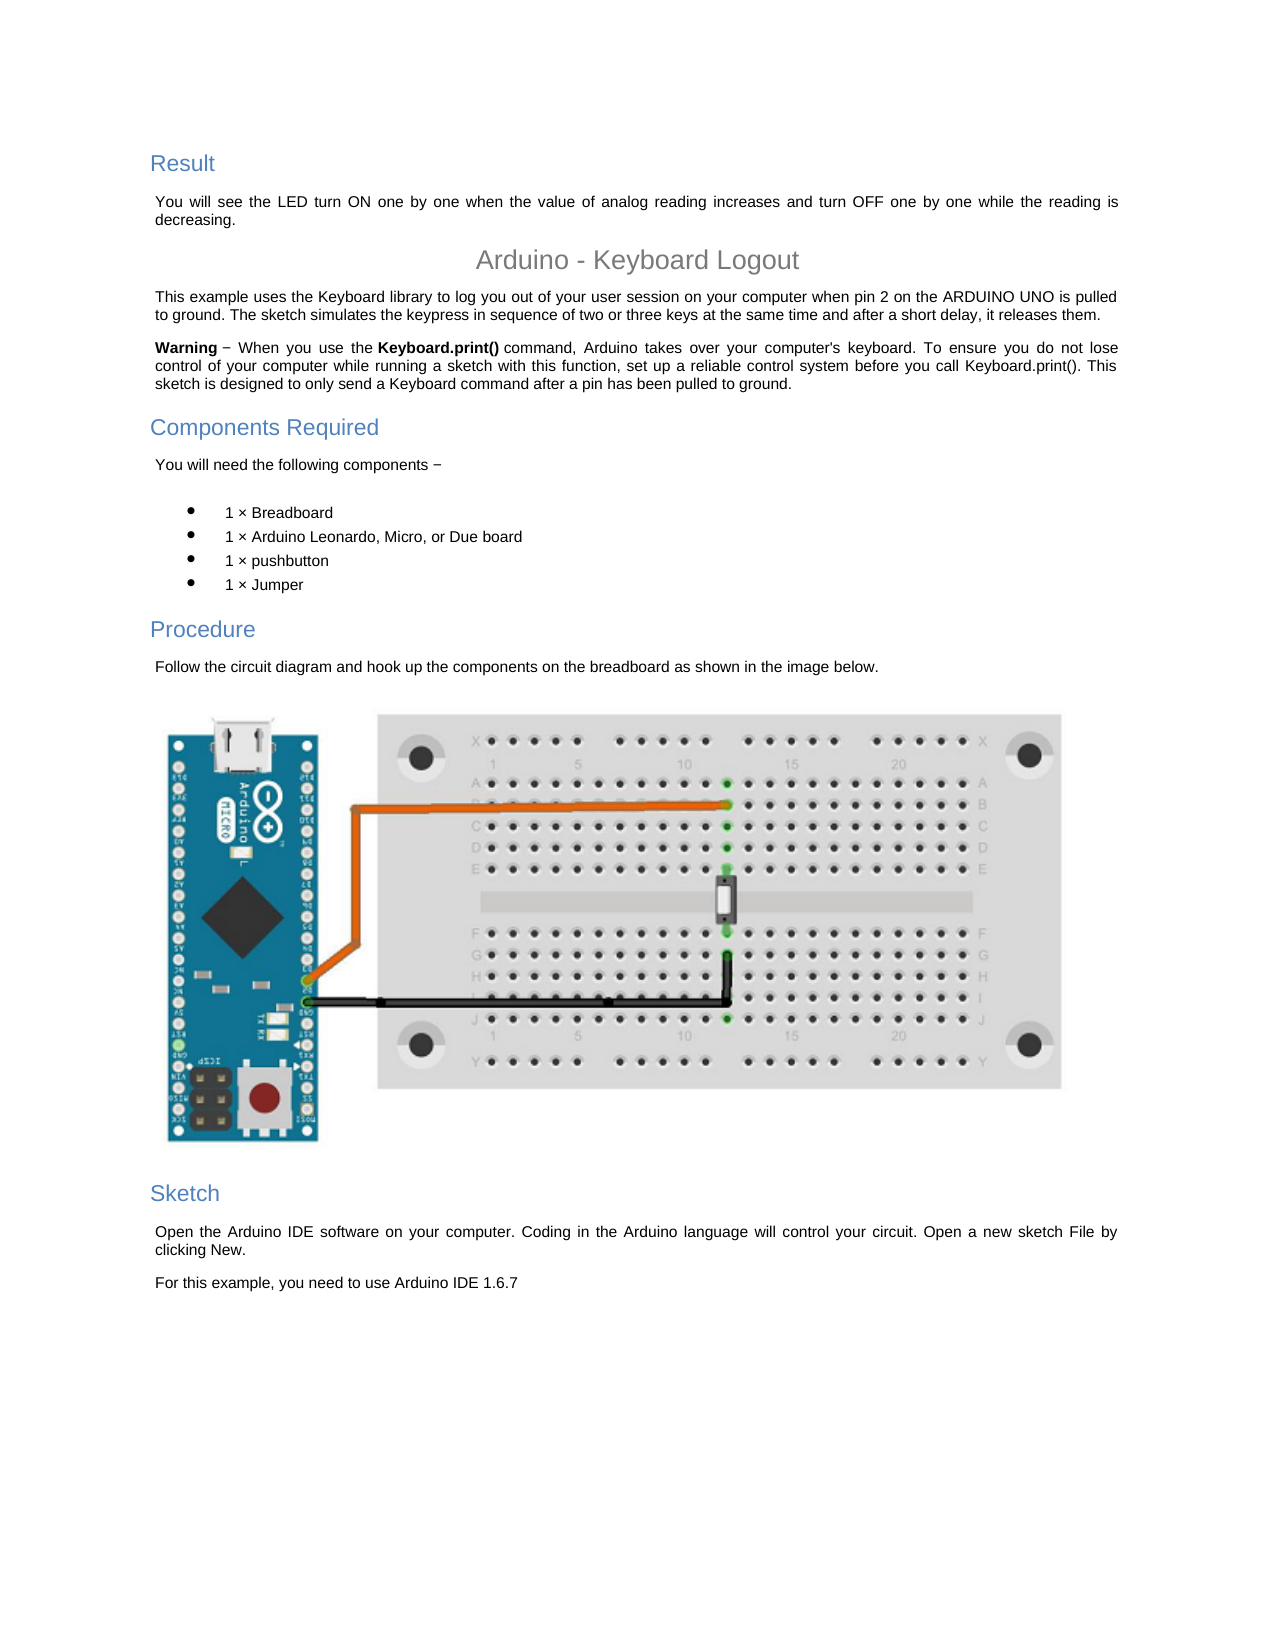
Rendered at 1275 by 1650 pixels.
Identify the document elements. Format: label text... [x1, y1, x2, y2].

text Open the Arduino IDE software on your computer. Coding in the Arduino language will control your circuit. Open a new sketch File by clicking New. [155, 1223, 1120, 1259]
text For this example, you need to use Arduino IDE 1.6.7 [155, 1274, 1120, 1292]
text You will need the following components − [155, 456, 1120, 474]
text Warning − When you use the Keyboard.print() command, Arduino takes over your computer's keyboard. To ensure you do not lose control of your computer while running a sketch with this function, set up a reliable control system before you call Keyboard.print(). This sketch is designed to only send a Keyboard command after a pin has been pulled to ground. [155, 338, 1120, 393]
subtitle Result [150, 150, 1125, 176]
list 1 × Breadboard [187, 503, 1125, 522]
subtitle Procedure [150, 616, 1125, 642]
subtitle Components Required [150, 413, 1125, 440]
text You will see the LED turn ON one by one when the value of analog reading increases and turn OFF one by one while the reading is decreasing. [155, 193, 1120, 229]
list 1 × Arduino Leonardo, Micro, or Due board [187, 527, 1125, 547]
text Arduino - Keyboard Logout [150, 244, 1125, 275]
picture [150, 691, 1087, 1155]
text This example uses the Keyboard library to log you out of your user session on your computer when pin 2 on the ARDUINO UNO is pulled to ground. The sketch simulates the keypress in sequence of two or three keys at the same time and after a short delay, it releases them. [155, 287, 1120, 323]
list 1 × Jumper [187, 576, 1125, 595]
list 1 × pushbutton [187, 551, 1125, 571]
text Follow the circuit diagram and hook up the components on the breadboard as shown in the image below. [155, 658, 1120, 676]
subtitle Sketch [150, 1180, 1125, 1206]
